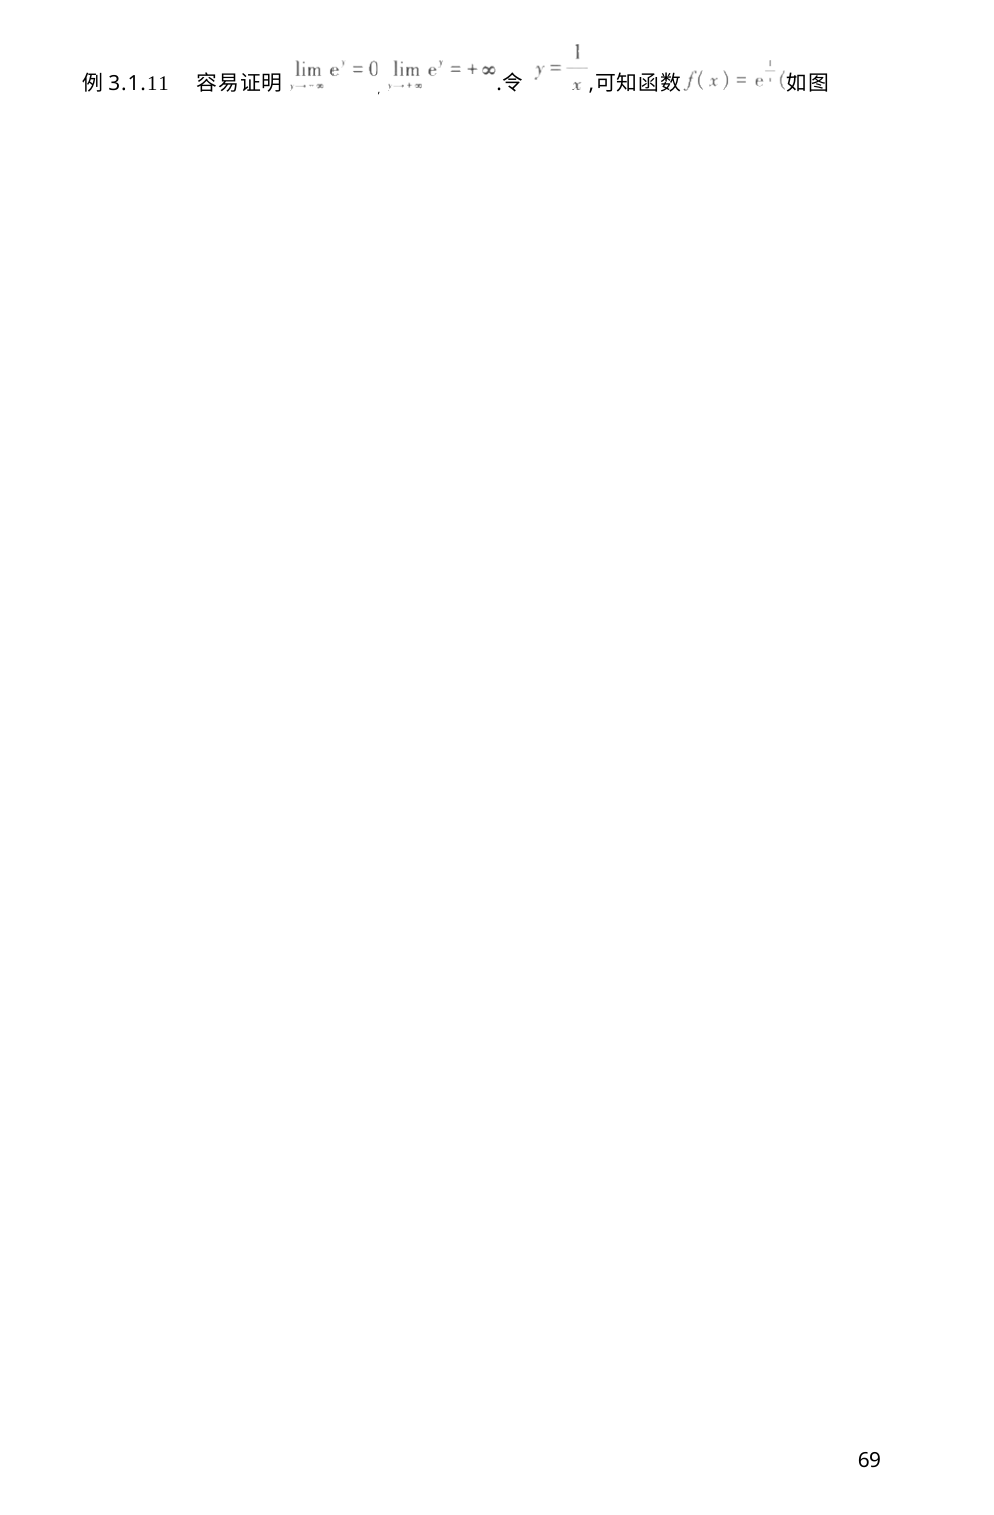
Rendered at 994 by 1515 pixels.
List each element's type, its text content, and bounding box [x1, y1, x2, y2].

picture [682, 54, 787, 91]
picture [530, 41, 589, 91]
picture [288, 55, 378, 91]
picture [387, 55, 497, 91]
